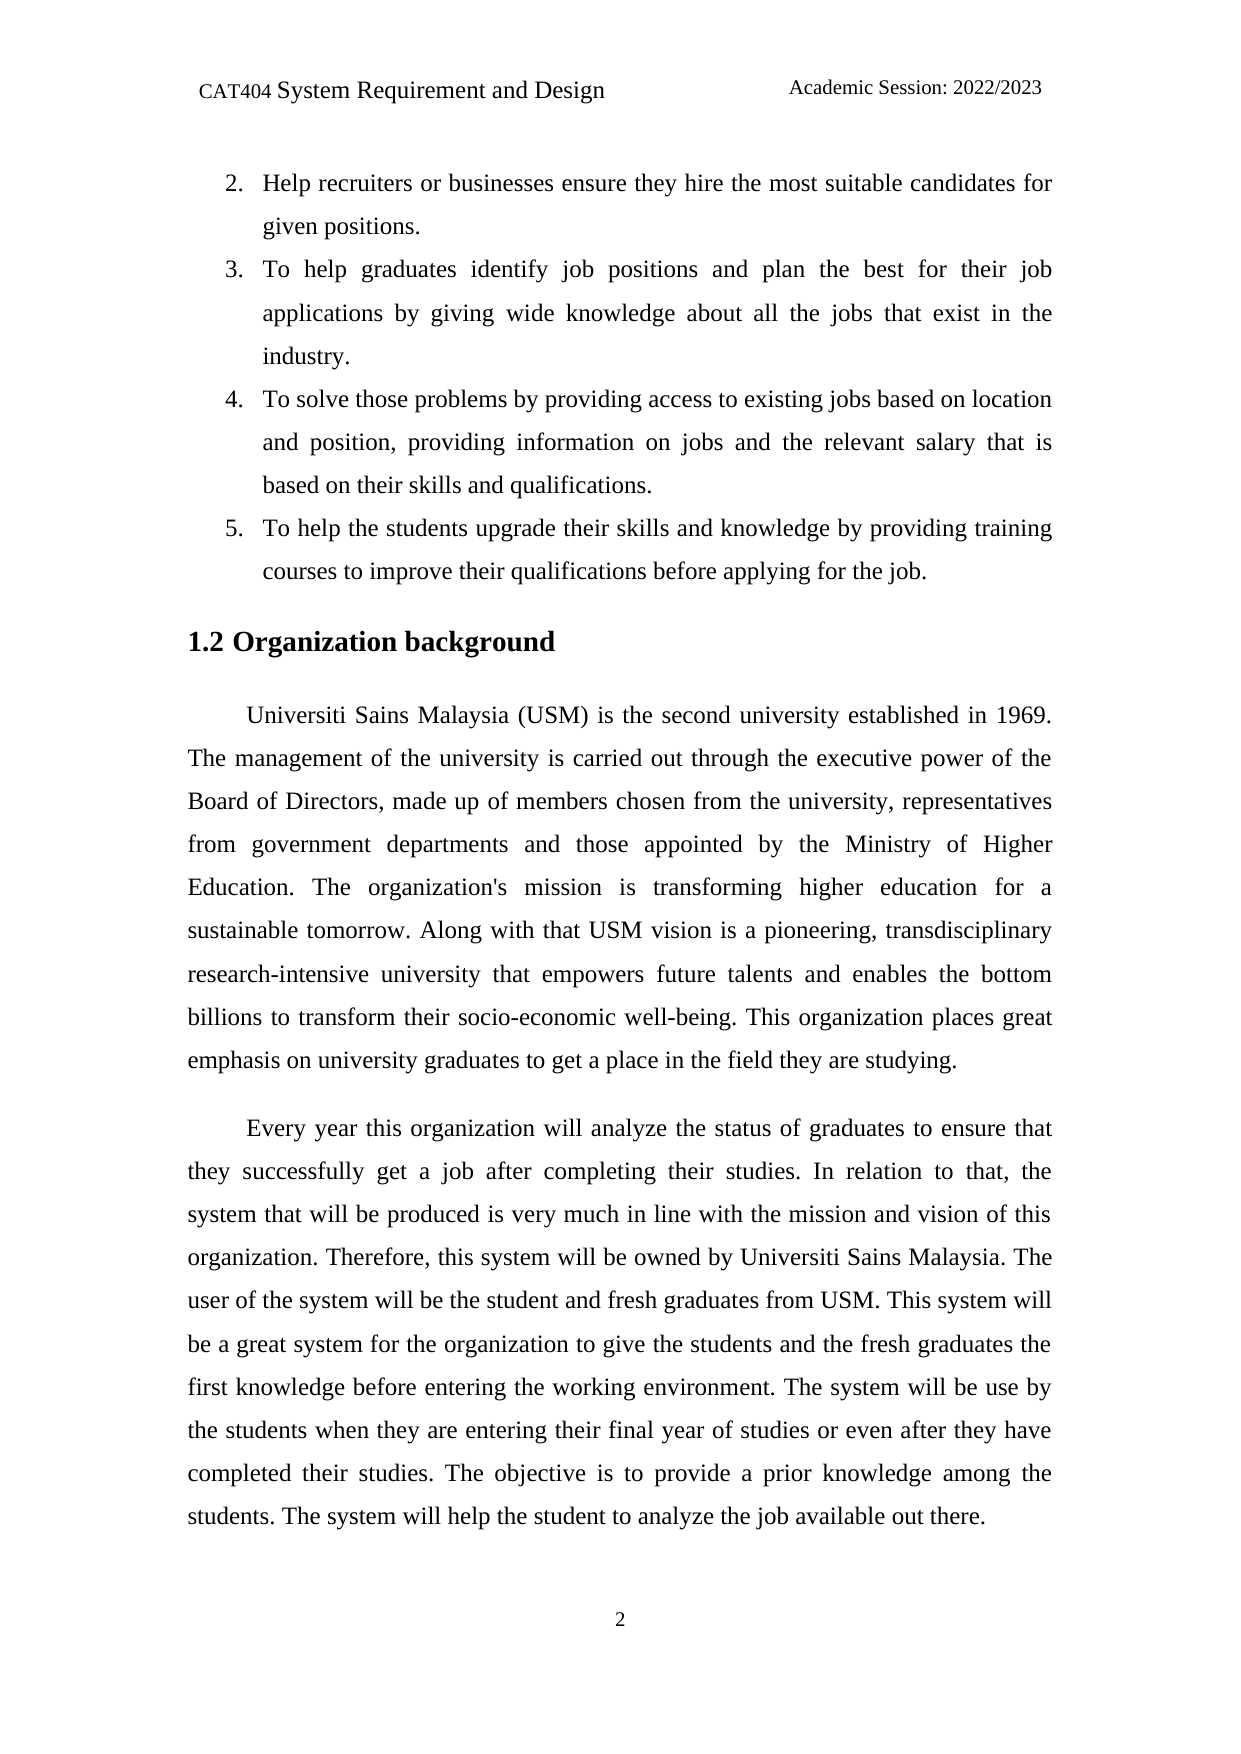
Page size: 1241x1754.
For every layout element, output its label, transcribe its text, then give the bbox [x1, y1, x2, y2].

list To help graduates identify job positions and plan the best for their job applications by giving wide knowledge about all the jobs that exist in the industry. [225, 254, 1053, 369]
list Help recruiters or businesses ensure they hire the most suitable candidates for given positions. [225, 168, 1053, 240]
text Universiti Sains Malaysia (USM) is the second university established in 1969. The management of the university is carried out through the executive power of the Board of Directors, made up of members chosen from the university, representatives from government departments and those appointed by the Ministry of Higher Education. The organization's mission is transforming higher education for a sustainable tomorrow. Along with that USM vision is a pioneering, transdisciplinary research-intensive university that empowers future talents and enables the bottom billions to transform their socio-economic well-being. This organization places great emphasis on university graduates to get a place in the field they are studying. [187, 700, 1053, 1074]
subtitle Organization background [187, 624, 1053, 658]
list To help the students upgrade their skills and knowledge by providing training courses to improve their qualifications before applying for the job. [225, 513, 1053, 585]
text Every year this organization will analyze the status of graduates to ensure that they successfully get a job after completing their studies. In relation to that, the system that will be produced is very much in line with the mission and vision of this organization. Therefore, this system will be owned by Universiti Sains Malaysia. The user of the system will be the student and fresh graduates from USM. This system will be a great system for the organization to give the students and the fresh graduates the first knowledge before entering the working environment. The system will be use by the students when they are entering their final year of studies or even after they have completed their studies. The objective is to provide a prior knowledge among the students. The system will help the student to analyze the job available out there. [187, 1113, 1053, 1530]
list To solve those problems by providing access to existing jobs based on location and position, providing information on jobs and the relevant salary that is based on their skills and qualifications. [225, 384, 1053, 499]
